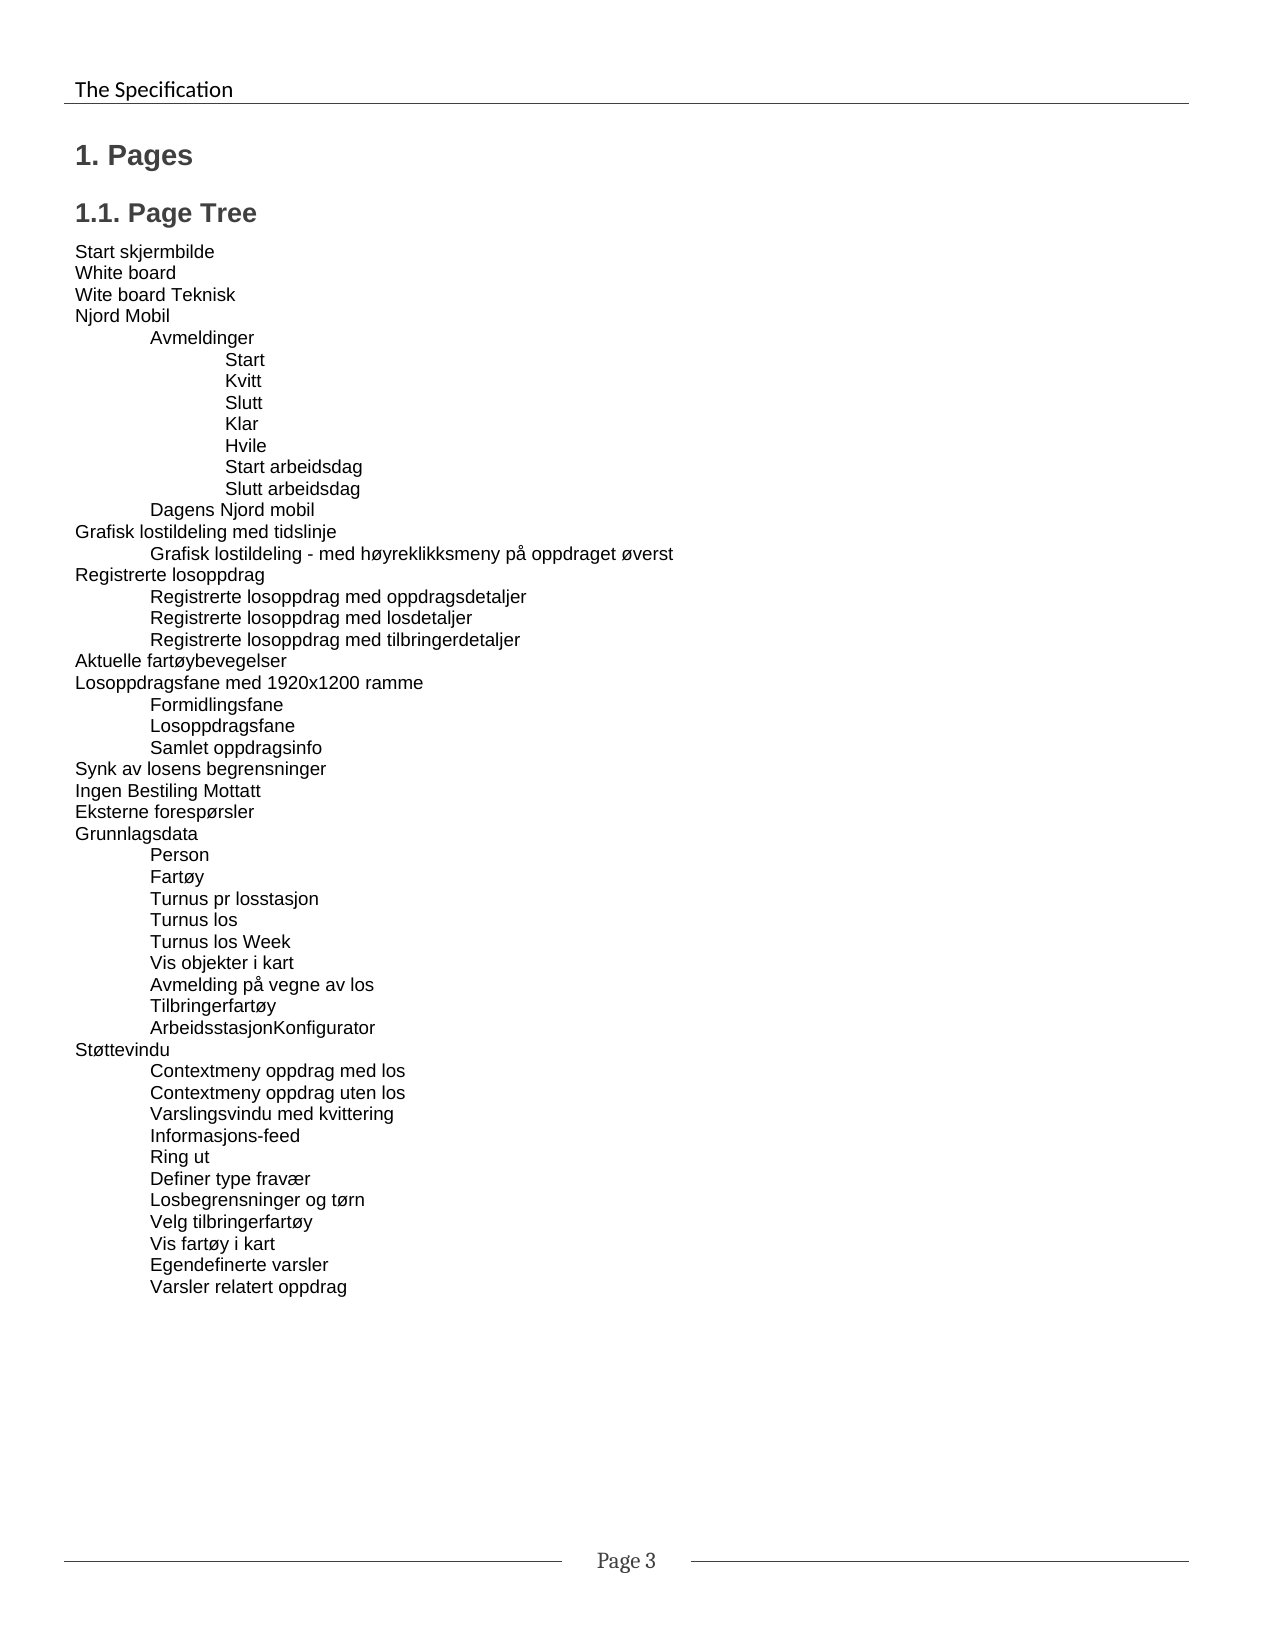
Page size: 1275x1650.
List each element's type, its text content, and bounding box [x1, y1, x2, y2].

text Start skjermbilde White board Wite board Teknisk Njord Mobil Avmeldinger Start Kvitt Slutt Klar Hvile Start arbeidsdag Slutt arbeidsdag Dagens Njord mobil Grafisk lostildeling med tidslinje Grafisk lostildeling - med høyreklikksmeny på oppdraget øverst Registrerte losoppdrag Registrerte losoppdrag med oppdragsdetaljer Registrerte losoppdrag med losdetaljer Registrerte losoppdrag med tilbringerdetaljer Aktuelle fartøybevegelser Losoppdragsfane med 1920x1200 ramme Formidlingsfane Losoppdragsfane Samlet oppdragsinfo Synk av losens begrensninger Ingen Bestiling Mottatt Eksterne forespørsler Grunnlagsdata Person Fartøy Turnus pr losstasjon Turnus los Turnus los Week Vis objekter i kart Avmelding på vegne av los Tilbringerfartøy ArbeidsstasjonKonfigurator Støttevindu Contextmeny oppdrag med los Contextmeny oppdrag uten los Varslingsvindu med kvittering Informasjons-feed Ring ut Definer type fravær Losbegrensninger og tørn Velg tilbringerfartøy Vis fartøy i kart Egendefinerte varsler Varsler relatert oppdrag [75, 241, 1200, 1297]
subtitle Pages [75, 138, 1200, 172]
subtitle Page Tree [75, 197, 1200, 228]
